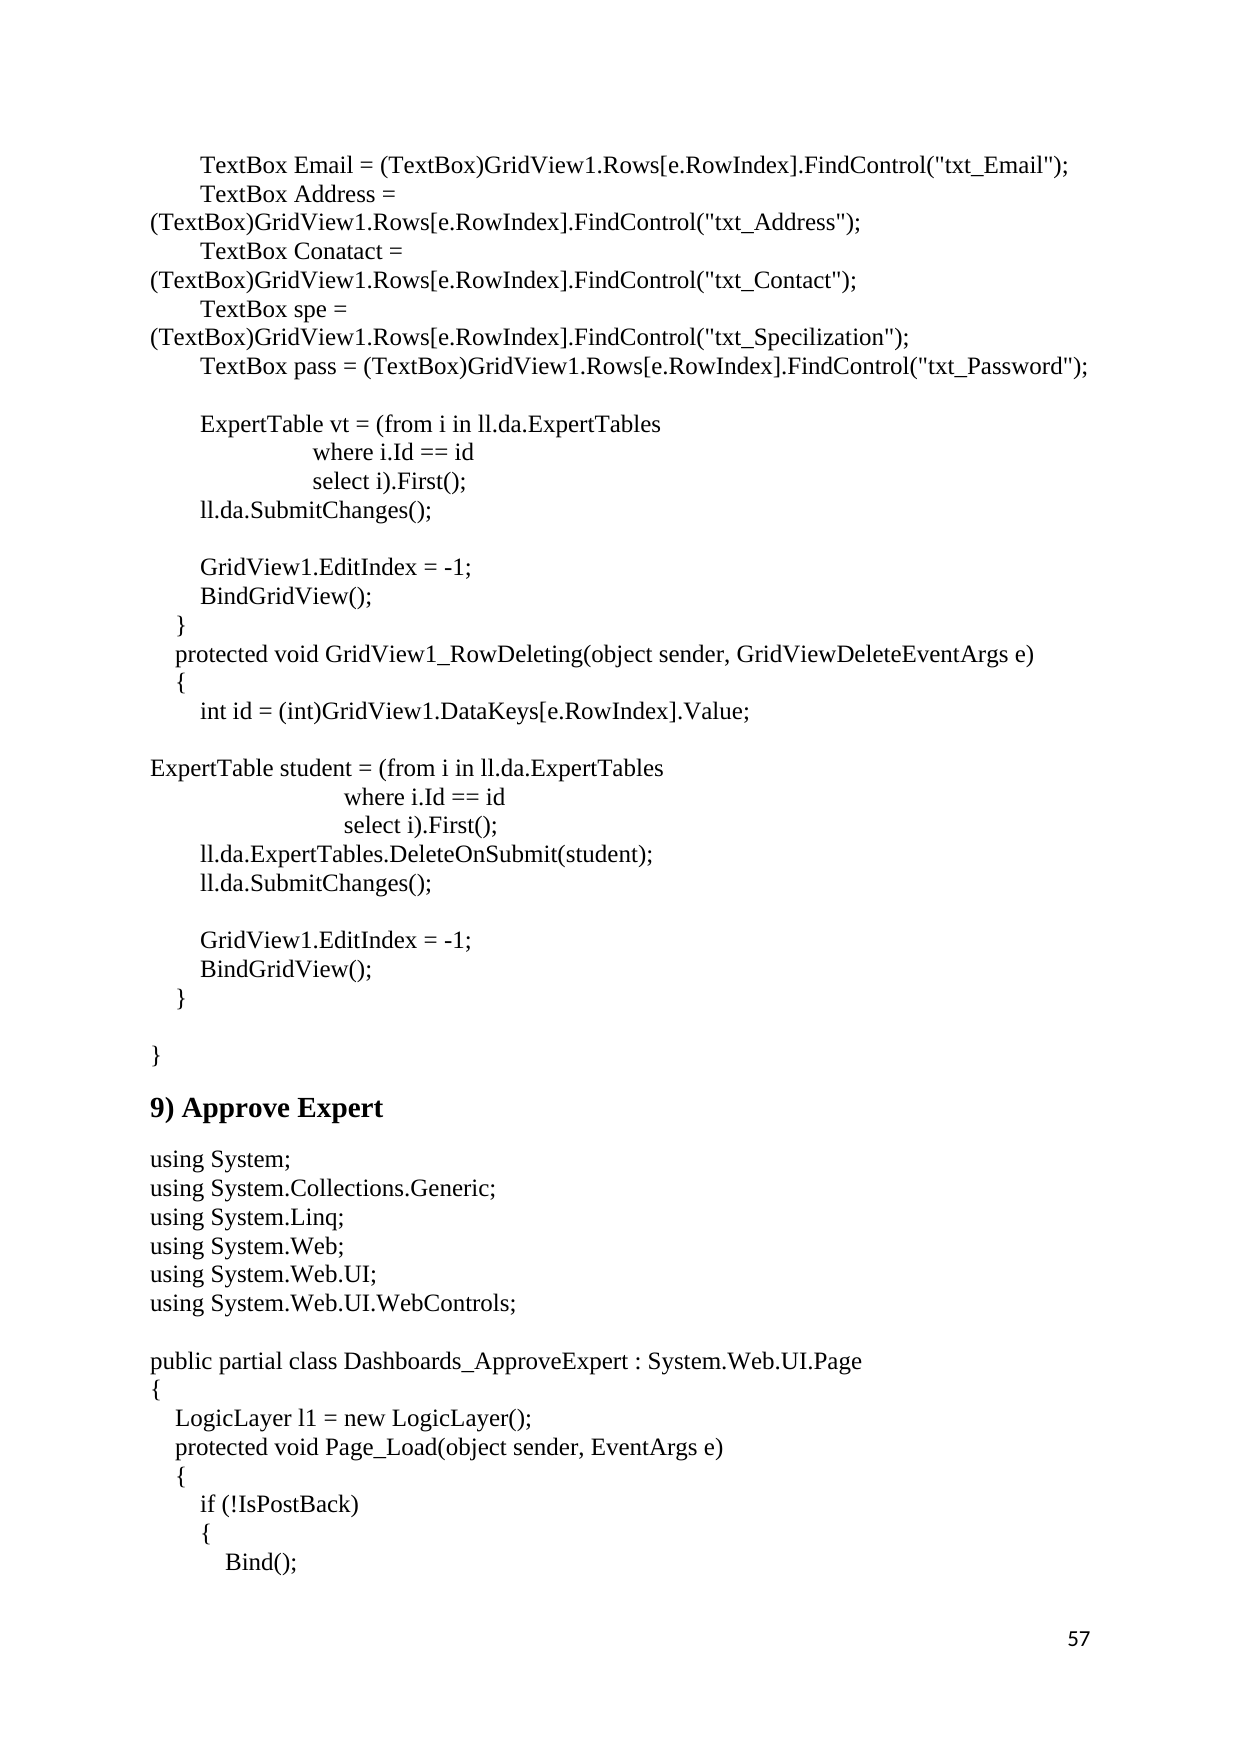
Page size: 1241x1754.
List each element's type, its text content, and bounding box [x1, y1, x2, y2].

text GridView1.EditIndex = -1; [150, 926, 1090, 954]
text protected void Page_Load(object sender, EventArgs e) [150, 1432, 1090, 1461]
text Bind(); [150, 1547, 1090, 1576]
text using System.Web; [150, 1231, 1090, 1259]
text using System.Web.UI; [150, 1259, 1090, 1288]
text { [150, 667, 1090, 696]
text using System.Collections.Generic; [150, 1173, 1090, 1202]
text ll.da.SubmitChanges(); [150, 495, 1090, 524]
text TextBox Address = (TextBox)GridView1.Rows[e.RowIndex].FindControl("txt_Address"); [150, 179, 1090, 236]
text where i.Id == id [150, 437, 1090, 466]
text if (!IsPostBack) [150, 1489, 1090, 1518]
text select i).First(); [150, 466, 1090, 495]
text BindGridView(); [150, 954, 1090, 983]
text } [150, 1041, 1090, 1069]
text ExpertTable student = (from i in ll.da.ExpertTables [150, 753, 1090, 782]
text select i).First(); [150, 811, 1090, 839]
text { [150, 1461, 1090, 1489]
text ExpertTable vt = (from i in ll.da.ExpertTables [150, 409, 1090, 437]
text ll.da.ExpertTables.DeleteOnSubmit(student); [150, 839, 1090, 868]
text protected void GridView1_RowDeleting(object sender, GridViewDeleteEventArgs e) [150, 639, 1090, 667]
text TextBox pass = (TextBox)GridView1.Rows[e.RowIndex].FindControl("txt_Password"); [150, 351, 1090, 380]
text int id = (int)GridView1.DataKeys[e.RowIndex].Value; [150, 696, 1090, 725]
text using System.Web.UI.WebControls; [150, 1288, 1090, 1317]
text GridView1.EditIndex = -1; [150, 552, 1090, 581]
text where i.Id == id [150, 782, 1090, 811]
text { [150, 1374, 1090, 1403]
text ll.da.SubmitChanges(); [150, 868, 1090, 897]
text public partial class Dashboards_ApproveExpert : System.Web.UI.Page [150, 1346, 1090, 1374]
text TextBox Email = (TextBox)GridView1.Rows[e.RowIndex].FindControl("txt_Email"); [150, 150, 1090, 179]
text TextBox spe = (TextBox)GridView1.Rows[e.RowIndex].FindControl("txt_Specilization"); [150, 294, 1090, 351]
text using System; [150, 1144, 1090, 1173]
text } [150, 610, 1090, 639]
text BindGridView(); [150, 581, 1090, 610]
text using System.Linq; [150, 1202, 1090, 1231]
text { [150, 1518, 1090, 1547]
text LogicLayer l1 = new LogicLayer(); [150, 1403, 1090, 1432]
text TextBox Conatact = (TextBox)GridView1.Rows[e.RowIndex].FindControl("txt_Contact"); [150, 236, 1090, 294]
text } [150, 983, 1090, 1012]
text 9) Approve Expert [150, 1090, 1090, 1124]
